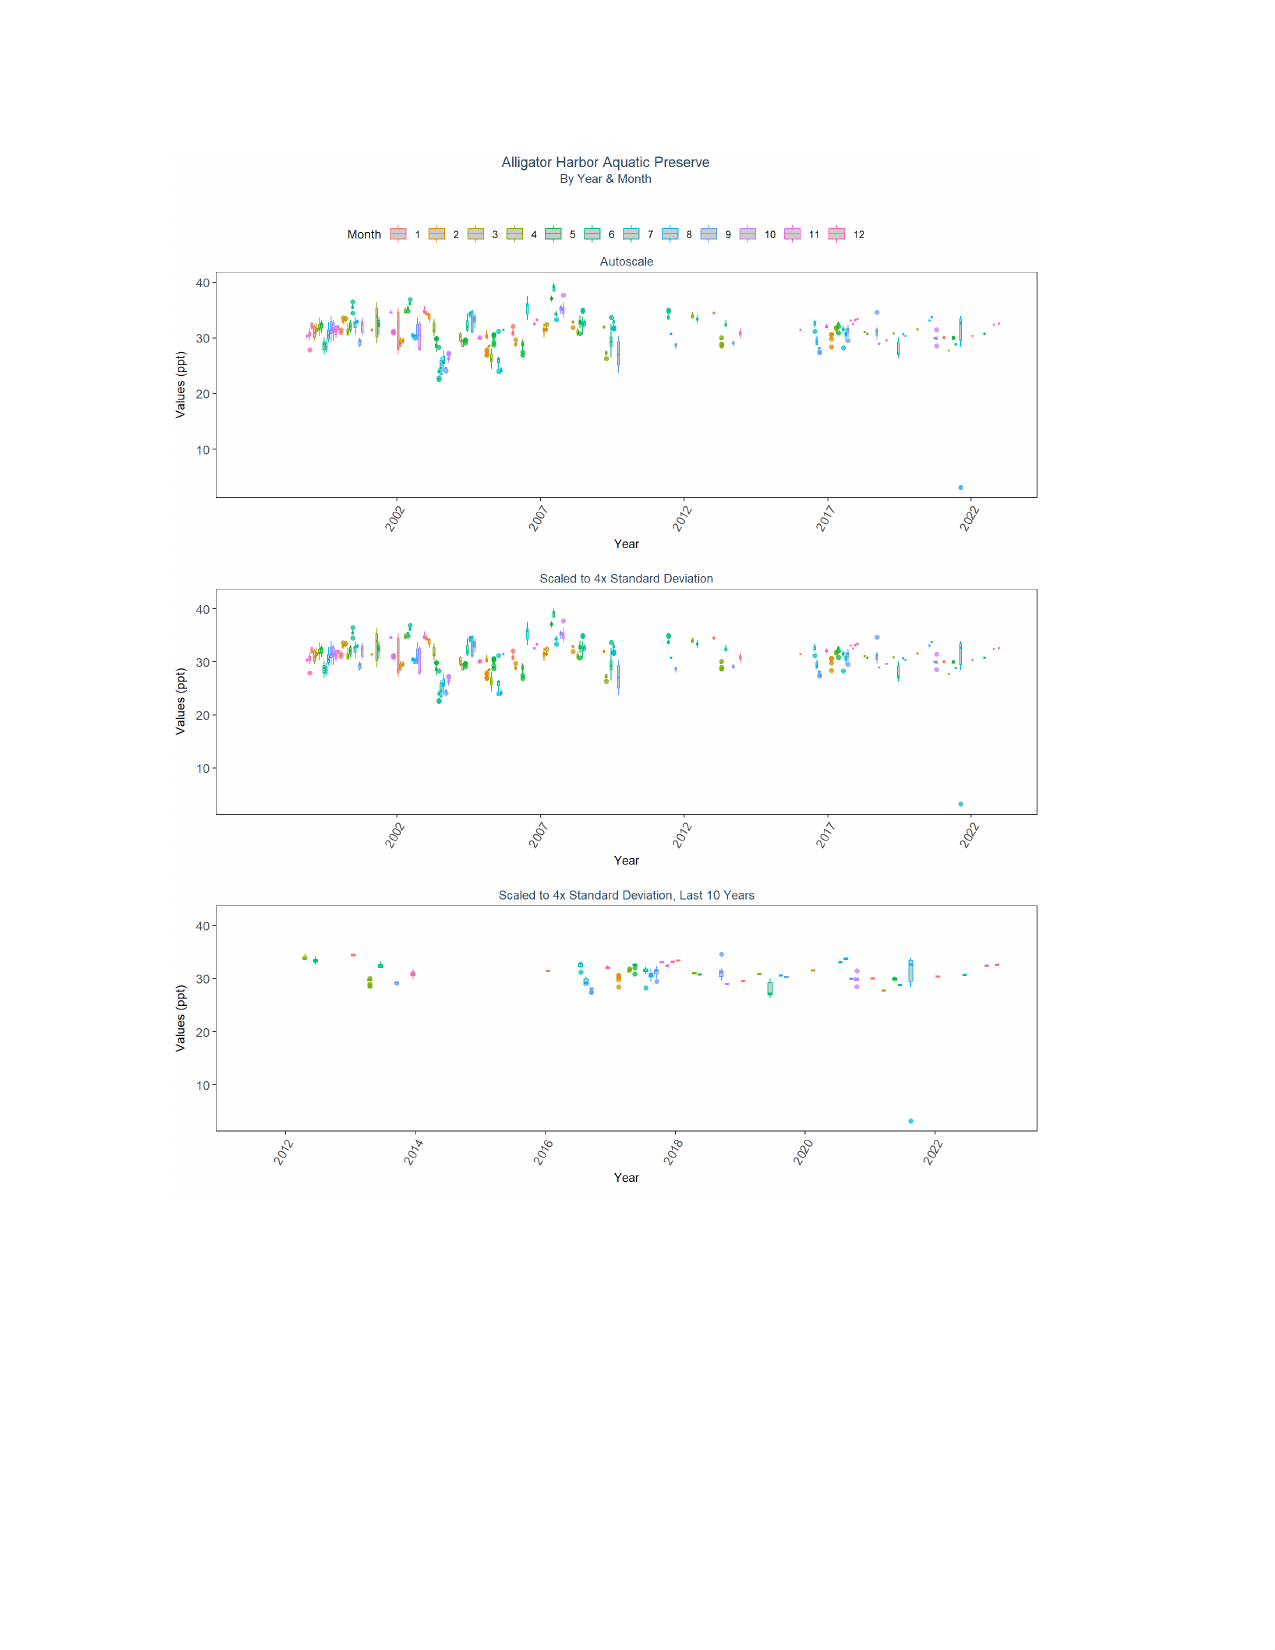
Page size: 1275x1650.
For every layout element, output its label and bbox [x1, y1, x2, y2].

picture [168, 150, 1044, 1200]
